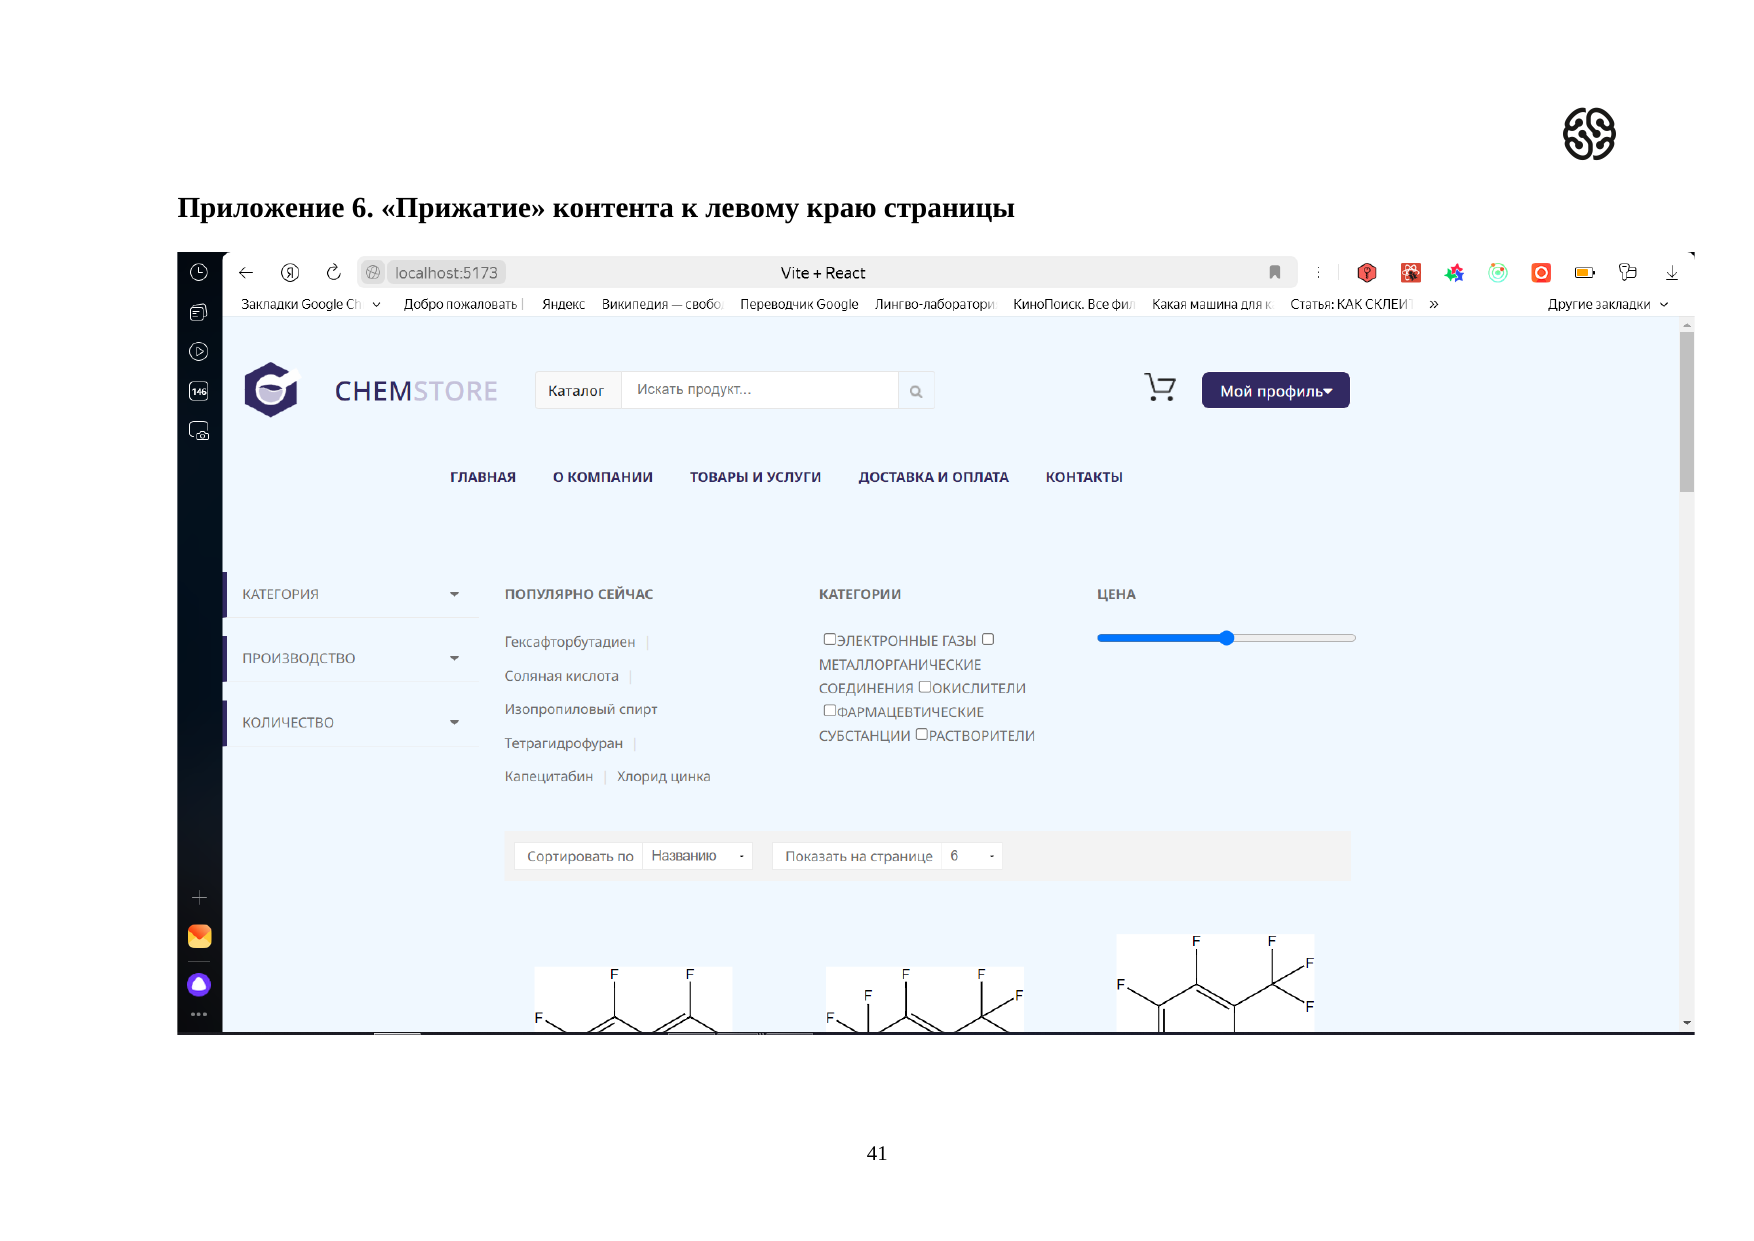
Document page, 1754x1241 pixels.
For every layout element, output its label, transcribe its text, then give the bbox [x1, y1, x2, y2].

picture [1563, 107, 1616, 161]
picture [177, 252, 1695, 1035]
text Приложение 6. «Прижатие» контента к левому краю страницы [118, 190, 1636, 223]
